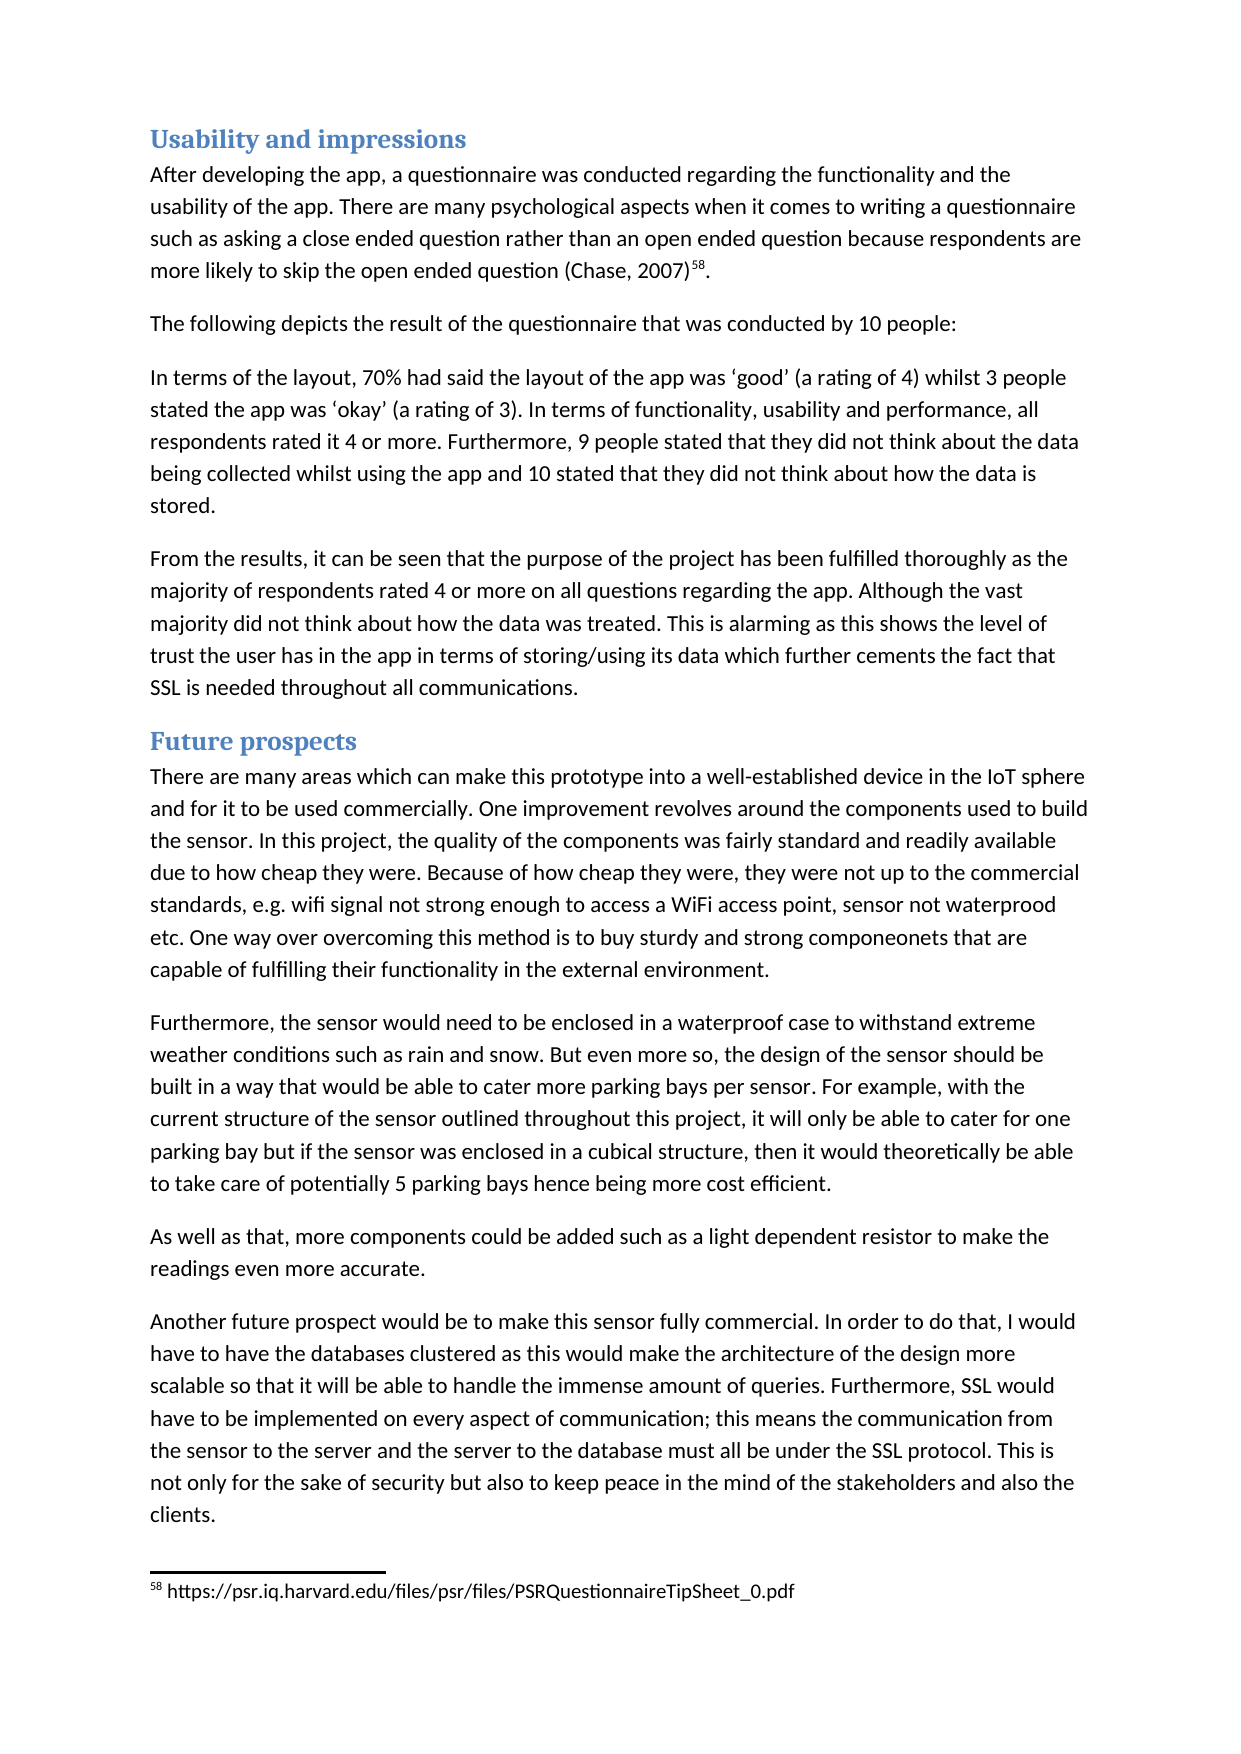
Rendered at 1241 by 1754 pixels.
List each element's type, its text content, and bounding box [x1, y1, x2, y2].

text Another future prospect would be to make this sensor fully commercial. In order to do that, I would have to have the databases clustered as this would make the architecture of the design more scalable so that it will be able to handle the immense amount of queries. Furthermore, SSL would have to be implemented on every aspect of communication; this means the communication from the sensor to the server and the server to the database must all be under the SSL protocol. This is not only for the sake of security but also to keep peace in the mind of the stakeholders and also the clients. [150, 1307, 1090, 1528]
text In terms of the layout, 70% had said the layout of the app was ‘good’ (a rating of 4) whilst 3 people stated the app was ‘okay’ (a rating of 3). In terms of functionality, usability and performance, all respondents rated it 4 or more. Furthermore, 9 people stated that they did not think about the data being collected whilst using the app and 10 stated that they did not think about how the data is stored. [150, 363, 1090, 519]
text There are many areas which can make this prototype into a well-established device in the IoT sphere and for it to be used commercially. One improvement revolves around the components used to build the sensor. In this project, the quality of the components was fairly standard and readily available due to how cheap they were. Because of how cheap they were, they were not up to the commercial standards, e.g. wifi signal not strong enough to access a WiFi access point, sensor not waterprood etc. One way over overcoming this method is to buy sturdy and strong componeonets that are capable of fulfilling their functionality in the external environment. [150, 762, 1090, 983]
text The following depicts the result of the questionnaire that was conducted by 10 people: [150, 309, 1090, 338]
subtitle Future prospects [150, 726, 1090, 757]
text From the results, it can be seen that the purpose of the project has been fulfilled thoroughly as the majority of respondents rated 4 or more on all questions regarding the app. Although the vast majority did not think about how the data was treated. This is alarming as this shows the level of trust the user has in the app in terms of storing/using its data which further cements the fact that SSL is needed throughout all communications. [150, 544, 1090, 701]
text After developing the app, a questionnaire was conducted regarding the functionality and the usability of the app. There are many psychological aspects when it comes to writing a questionnaire such as asking a close ended question rather than an open ended question because respondents are more likely to skip the open ended question (Chase, 2007). [150, 160, 1090, 284]
subtitle Usability and impressions [150, 124, 1090, 155]
text As well as that, more components could be added such as a light dependent resistor to make the readings even more accurate. [150, 1222, 1090, 1282]
text Furthermore, the sensor would need to be enclosed in a waterproof case to withstand extreme weather conditions such as rain and snow. But even more so, the design of the sensor should be built in a way that would be able to cater more parking bays per sensor. For example, with the current structure of the sensor outlined throughout this project, it will only be able to cater for one parking bay but if the sensor was enclosed in a cubical structure, then it would theoretically be able to take care of potentially 5 parking bays hence being more cost efficient. [150, 1008, 1090, 1197]
